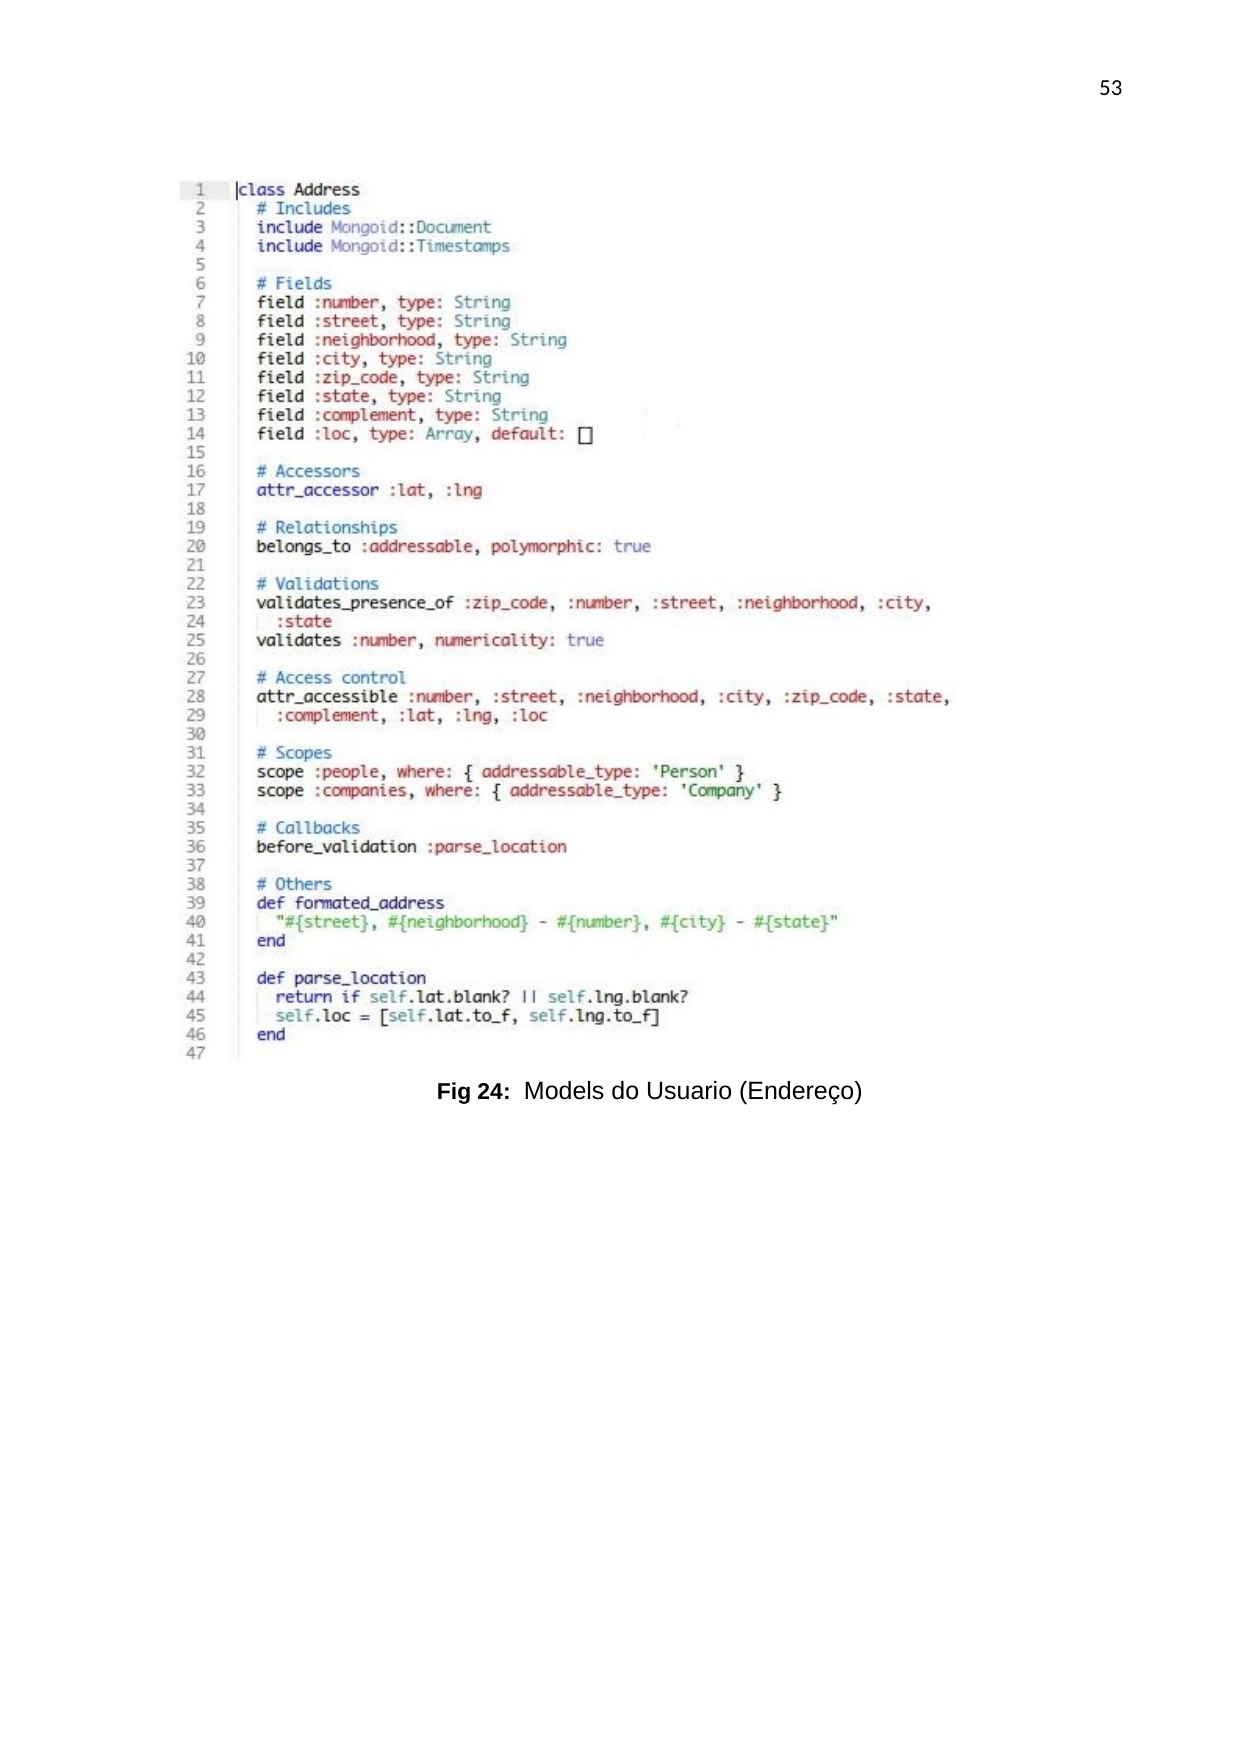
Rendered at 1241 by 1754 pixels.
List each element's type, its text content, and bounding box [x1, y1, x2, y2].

text Fig 24: Models do Usuario (Endereço) [177, 1076, 1122, 1105]
picture [177, 177, 970, 1064]
